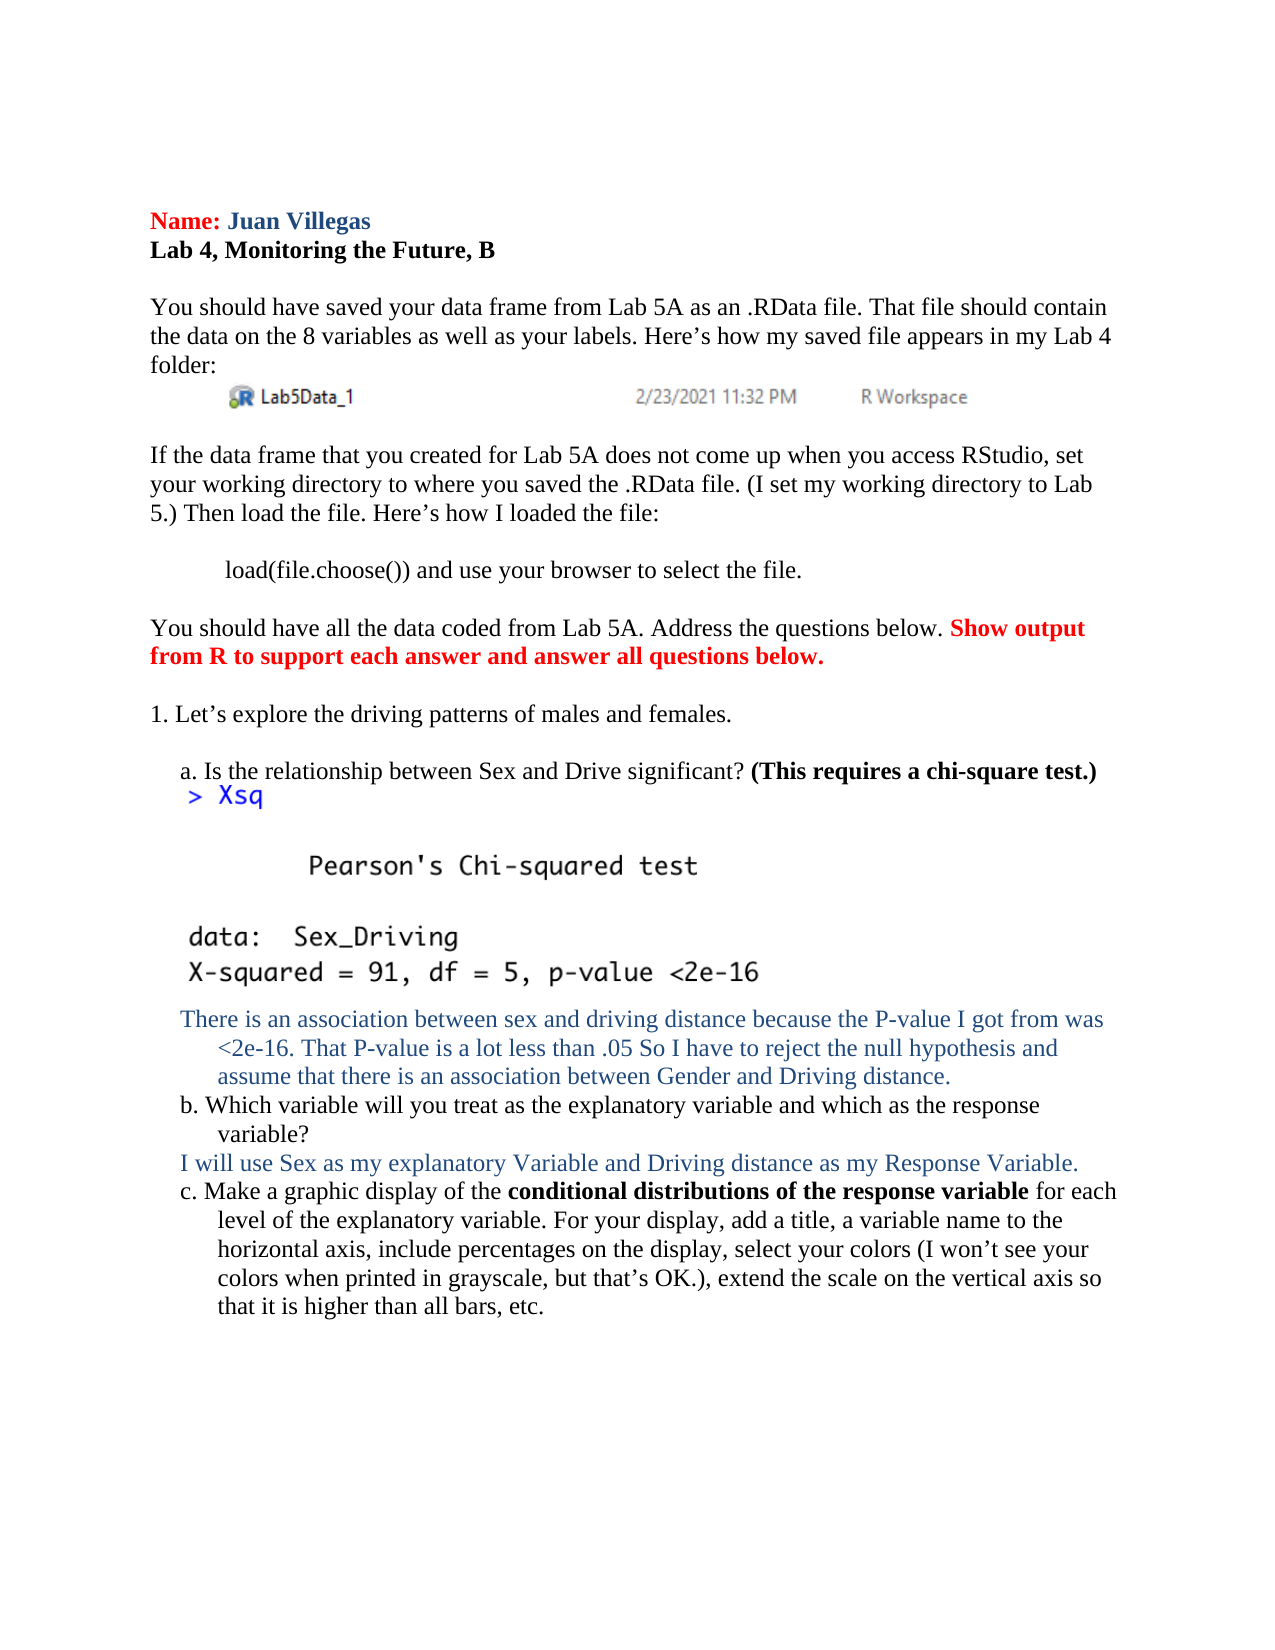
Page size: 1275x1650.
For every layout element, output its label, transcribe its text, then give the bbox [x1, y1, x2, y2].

text If the data frame that you created for Lab 5A does not come up when you access RStudio, set your working directory to where you saved the .RData file. (I set my working directory to Lab 5.) Then load the file. Here’s how I loaded the file: [150, 440, 1125, 526]
text a. Is the relationship between Sex and Drive significant? (This requires a chi-square test.) [180, 756, 1125, 785]
text You should have all the data coded from Lab 5A. Address the questions below. Show output from R to support each answer and answer all questions below. [150, 613, 1125, 670]
text There is an association between sex and driving distance because the P-value I got from was <2e-16. That P-value is a lot less than .05 So I have to reject the null hypothesis and assume that there is an association between Gender and Driving distance. [180, 1004, 1125, 1090]
text b. Which variable will you treat as the explanatory variable and which as the response variable? [180, 1090, 1125, 1148]
picture [225, 378, 994, 412]
text Name: Juan Villegas [150, 206, 1125, 235]
text I will use Sex as my explanatory Variable and Driving distance as my Response Variable. [180, 1148, 1125, 1176]
text 1. Let’s explore the driving patterns of males and females. [150, 699, 1125, 728]
text Lab 4, Monitoring the Future, B [150, 235, 1125, 263]
picture [180, 785, 845, 1004]
text load(file.choose()) and use your browser to select the file. [150, 555, 1125, 584]
text You should have saved your data frame from Lab 5A as an .RData file. That file should contain the data on the 8 variables as well as your labels. Here’s how my saved file appears in my Lab 4 folder: [150, 292, 1125, 378]
text c. Make a graphic display of the conditional distributions of the response variable for each level of the explanatory variable. For your display, add a title, a variable name to the horizontal axis, include percentages on the display, select your colors (I won’t see your colors when printed in grayscale, but that’s OK.), extend the scale on the vertical axis so that it is higher than all bars, etc. [180, 1176, 1125, 1320]
